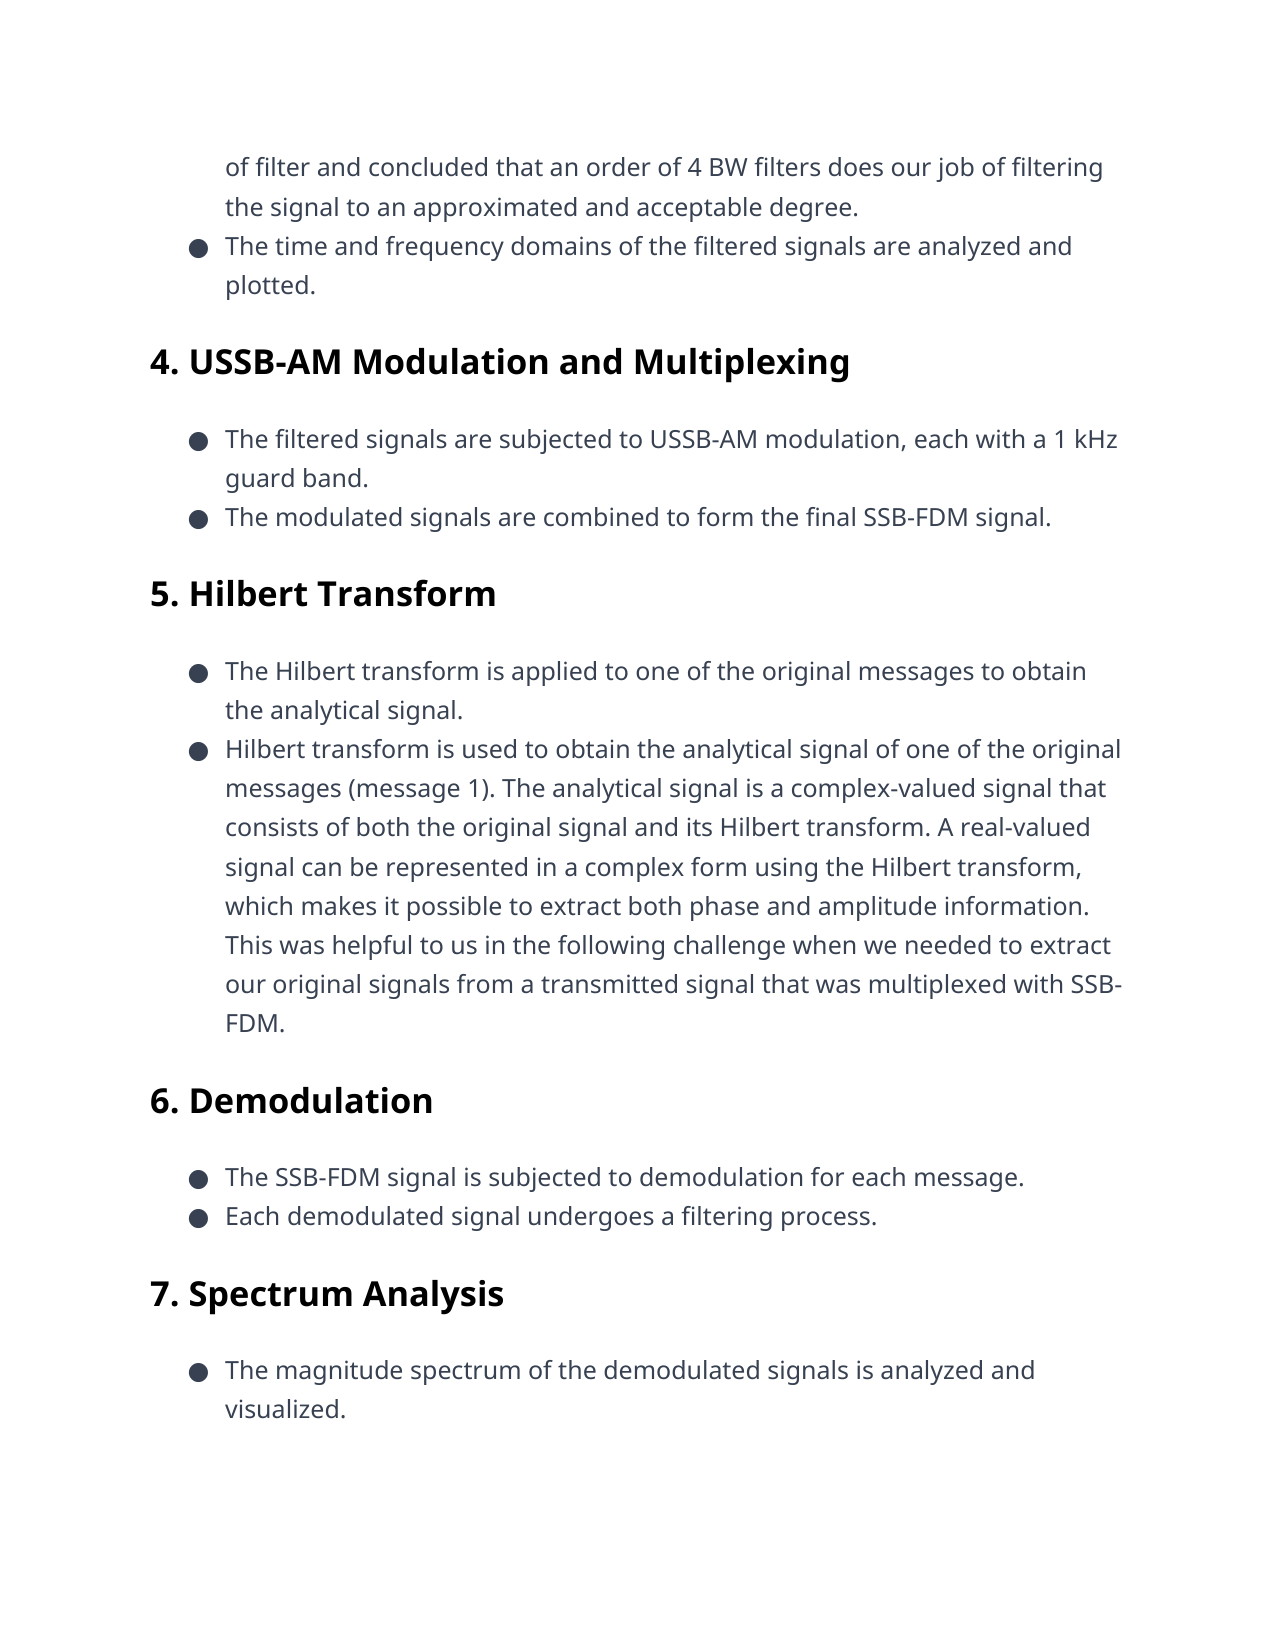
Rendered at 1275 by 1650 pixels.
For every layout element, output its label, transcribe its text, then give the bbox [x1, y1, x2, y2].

list The modulated signals are combined to form the final SSB-FDM signal. [187, 499, 1125, 534]
subtitle 7. Spectrum Analysis [150, 1269, 1125, 1316]
list Hilbert transform is used to obtain the analytical signal of one of the original messages (message 1). The analytical signal is a complex-valued signal that consists of both the original signal and its Hilbert transform. A real-valued signal can be represented in a complex form using the Hilbert transform, which makes it possible to extract both phase and amplitude information. This was helpful to us in the following challenge when we needed to extract our original signals from a transmitted signal that was multiplexed with SSB-FDM. [187, 732, 1125, 1040]
list The time and frequency domains of the filtered signals are analyzed and plotted. [187, 228, 1125, 302]
list The Hilbert transform is applied to one of the original messages to obtain the analytical signal. [187, 653, 1125, 727]
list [187, 150, 1125, 223]
list The magnitude spectrum of the demodulated signals is analyzed and visualized. [187, 1352, 1125, 1426]
list The filtered signals are subjected to USSB-AM modulation, each with a 1 kHz guard band. [187, 421, 1125, 494]
list The SSB-FDM signal is subjected to demodulation for each message. [187, 1159, 1125, 1194]
subtitle 5. Hilbert Transform [150, 570, 1125, 617]
subtitle 4. USSB-AM Modulation and Multiplexing [150, 338, 1125, 385]
list Each demodulated signal undergoes a filtering process. [187, 1199, 1125, 1233]
subtitle 6. Demodulation [150, 1076, 1125, 1123]
